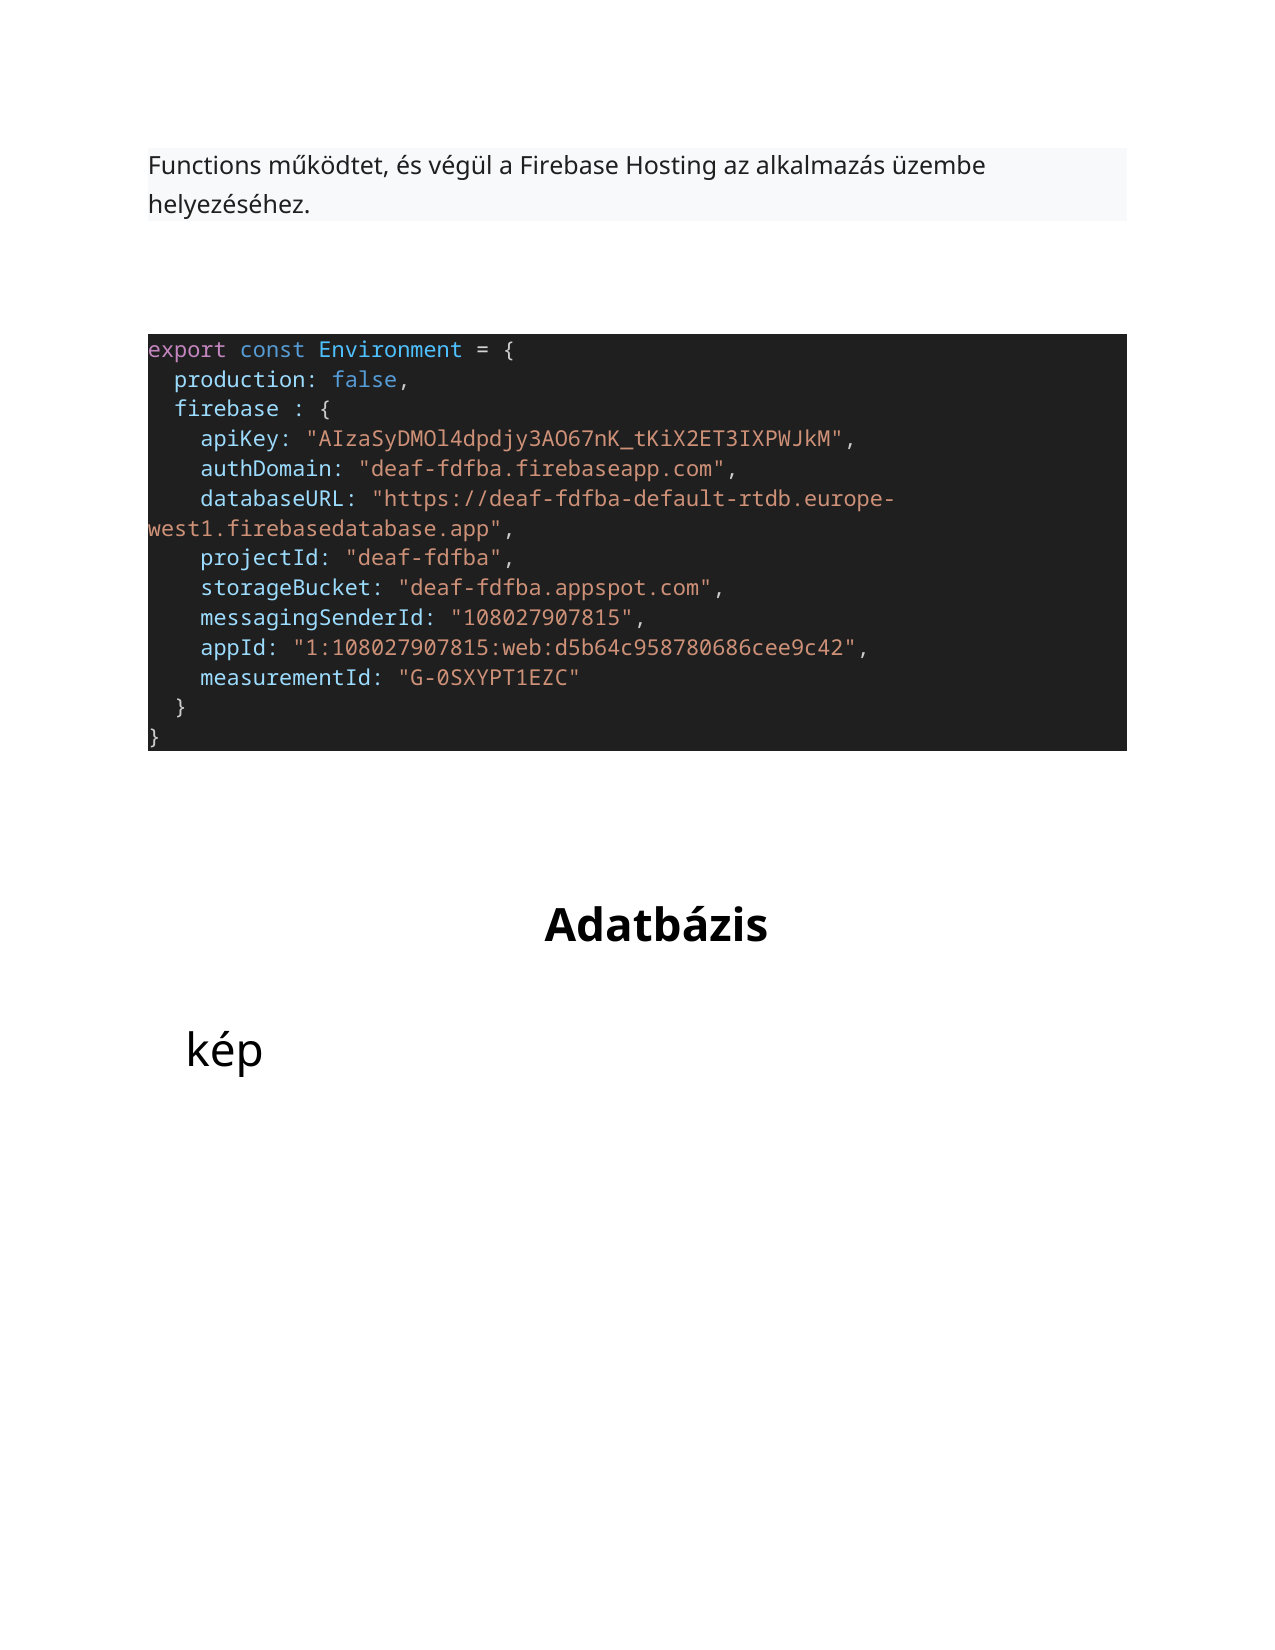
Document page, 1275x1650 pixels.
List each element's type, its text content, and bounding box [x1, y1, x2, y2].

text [148, 148, 1127, 221]
text authDomain: "deaf-fdfba.firebaseapp.com", [148, 453, 1127, 483]
text export const Environment = { [148, 334, 1127, 363]
text apiKey: "AIzaSyDMOl4dpdjy3AO67nK_tKiX2ET3IXPWJkM", [148, 423, 1127, 453]
text appId: "1:108027907815:web:d5b64c958780686cee9c42", [148, 632, 1127, 661]
text databaseURL: "https://deaf-fdfba-default-rtdb.europe-west1.firebasedatabase.app", [148, 483, 1127, 542]
text kép [185, 1017, 1127, 1080]
text Adatbázis [185, 893, 1127, 955]
text firebase : { [148, 393, 1127, 423]
text } [148, 721, 1127, 751]
text storageBucket: "deaf-fdfba.appspot.com", [148, 572, 1127, 602]
text messagingSenderId: "108027907815", [148, 602, 1127, 632]
text production: false, [148, 363, 1127, 393]
text measurementId: "G-0SXYPT1EZC" [148, 661, 1127, 691]
text projectId: "deaf-fdfba", [148, 542, 1127, 572]
text } [148, 691, 1127, 721]
